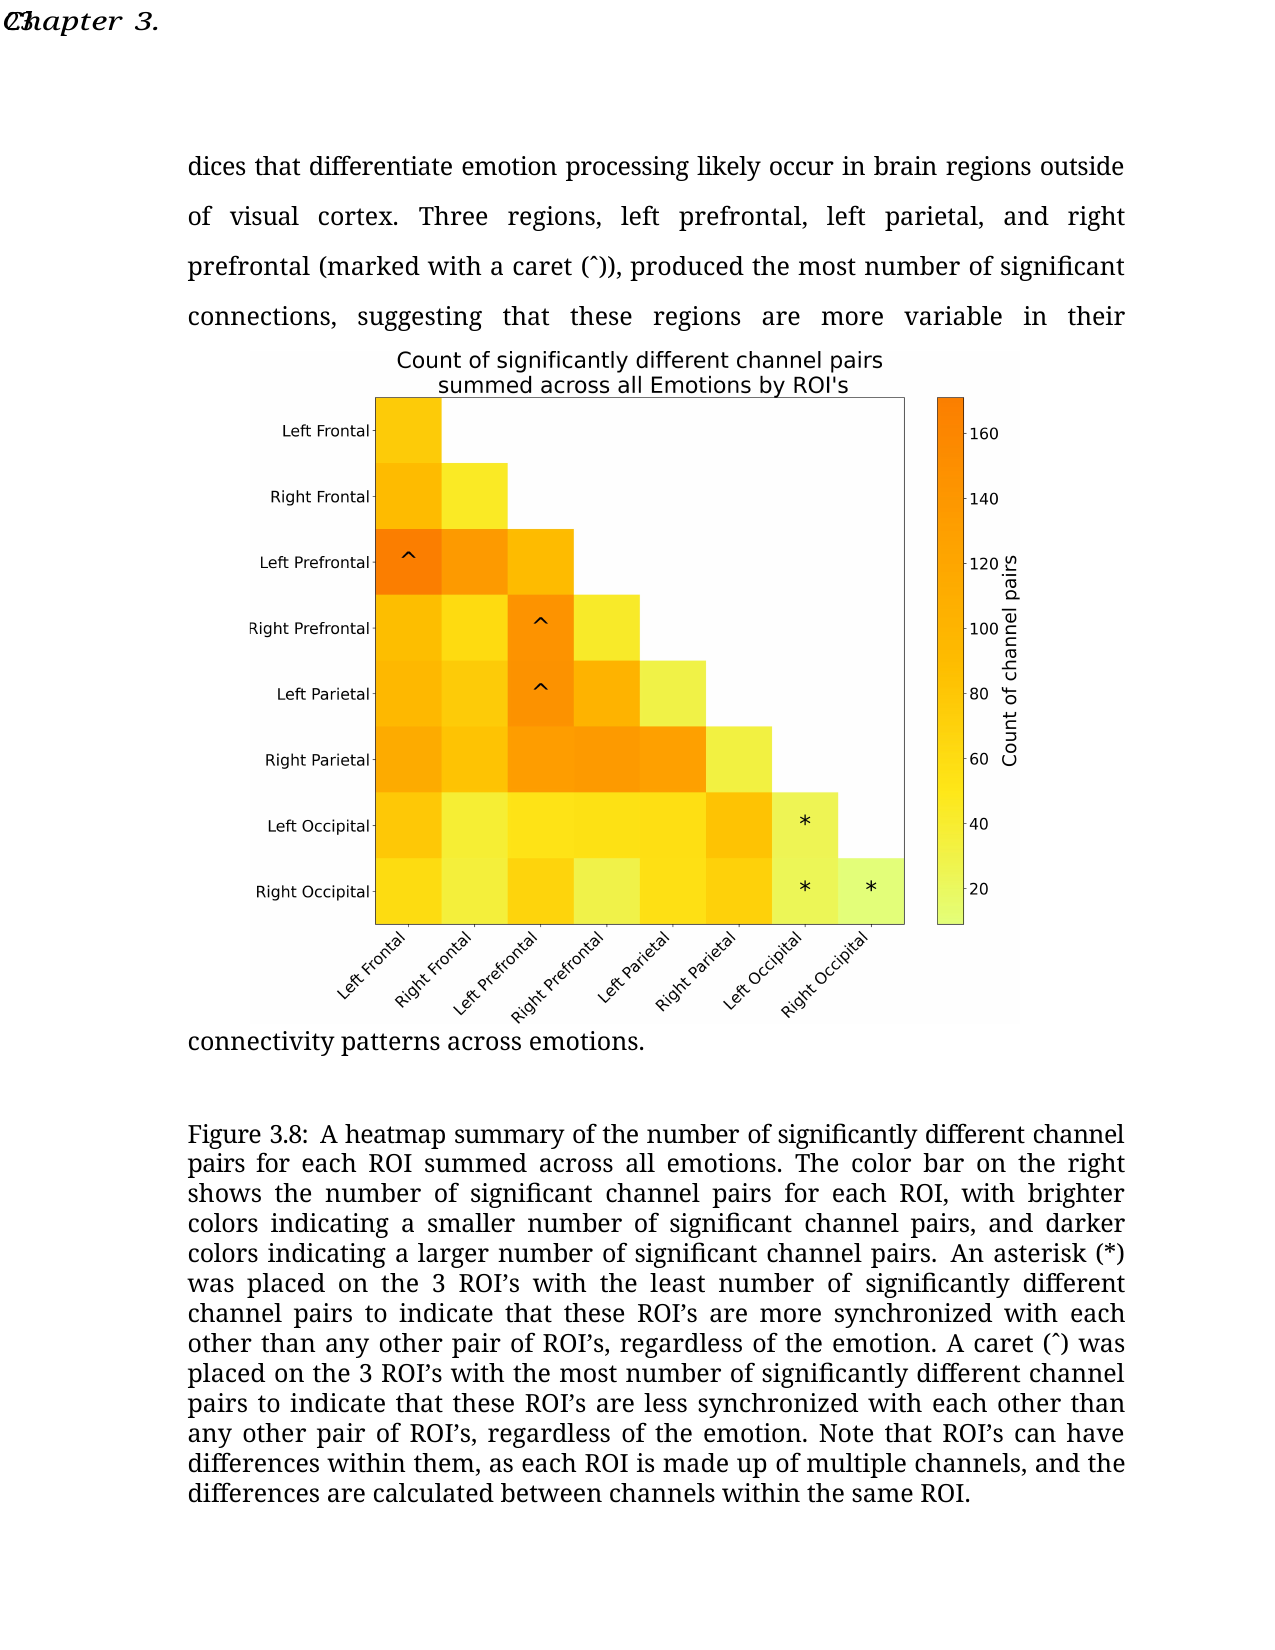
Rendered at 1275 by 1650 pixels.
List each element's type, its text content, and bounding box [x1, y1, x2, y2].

text Figure 3.8: A heatmap summary of the number of significantly different channel pairs for each ROI summed across all emotions. The color bar on the right shows the number of significant channel pairs for each ROI, with brighter colors indicating a smaller number of significant channel pairs, and darker colors indicating a larger number of significant channel pairs. An asterisk (*) was placed on the 3 ROI’s with the least number of significantly different channel pairs to indicate that these ROI’s are more synchronized with each other than any other pair of ROI’s, regardless of the emotion. A caret (ˆ) was placed on the 3 ROI’s with the most number of significantly different channel pairs to indicate that these ROI’s are less synchronized with each other than any other pair of ROI’s, regardless of the emotion. Note that ROI’s can have differences within them, as each ROI is made up of multiple channels, and the differences are calculated between channels within the same ROI. [187, 1120, 1125, 1509]
text dices that differentiate emotion processing likely occur in brain regions outside of visual cortex. Three regions, left prefrontal, left parietal, and right prefrontal (marked with a caret (ˆ)), produced the most number of significant connections, suggesting that these regions are more variable in their connectivity patterns across emotions. [187, 148, 1125, 1058]
